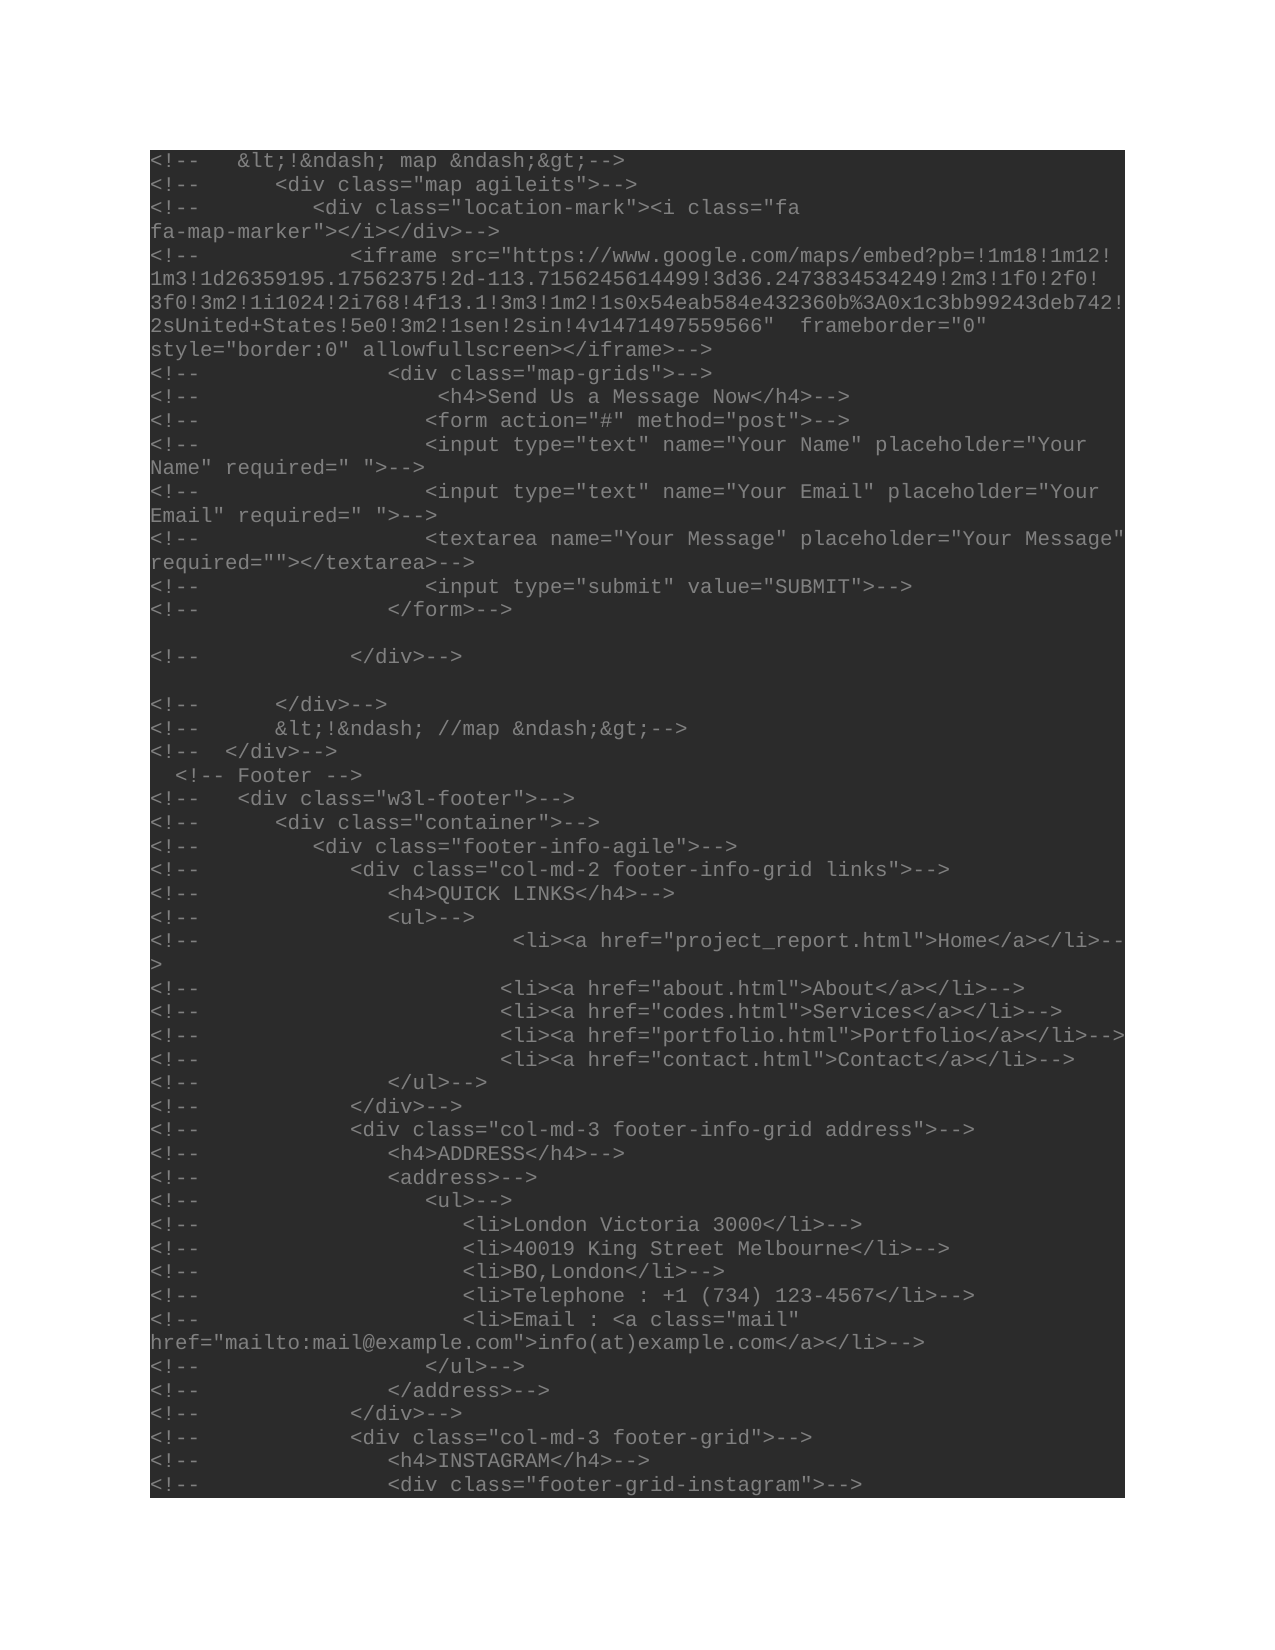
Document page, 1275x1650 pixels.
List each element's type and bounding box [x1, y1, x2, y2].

text [150, 150, 1125, 1498]
